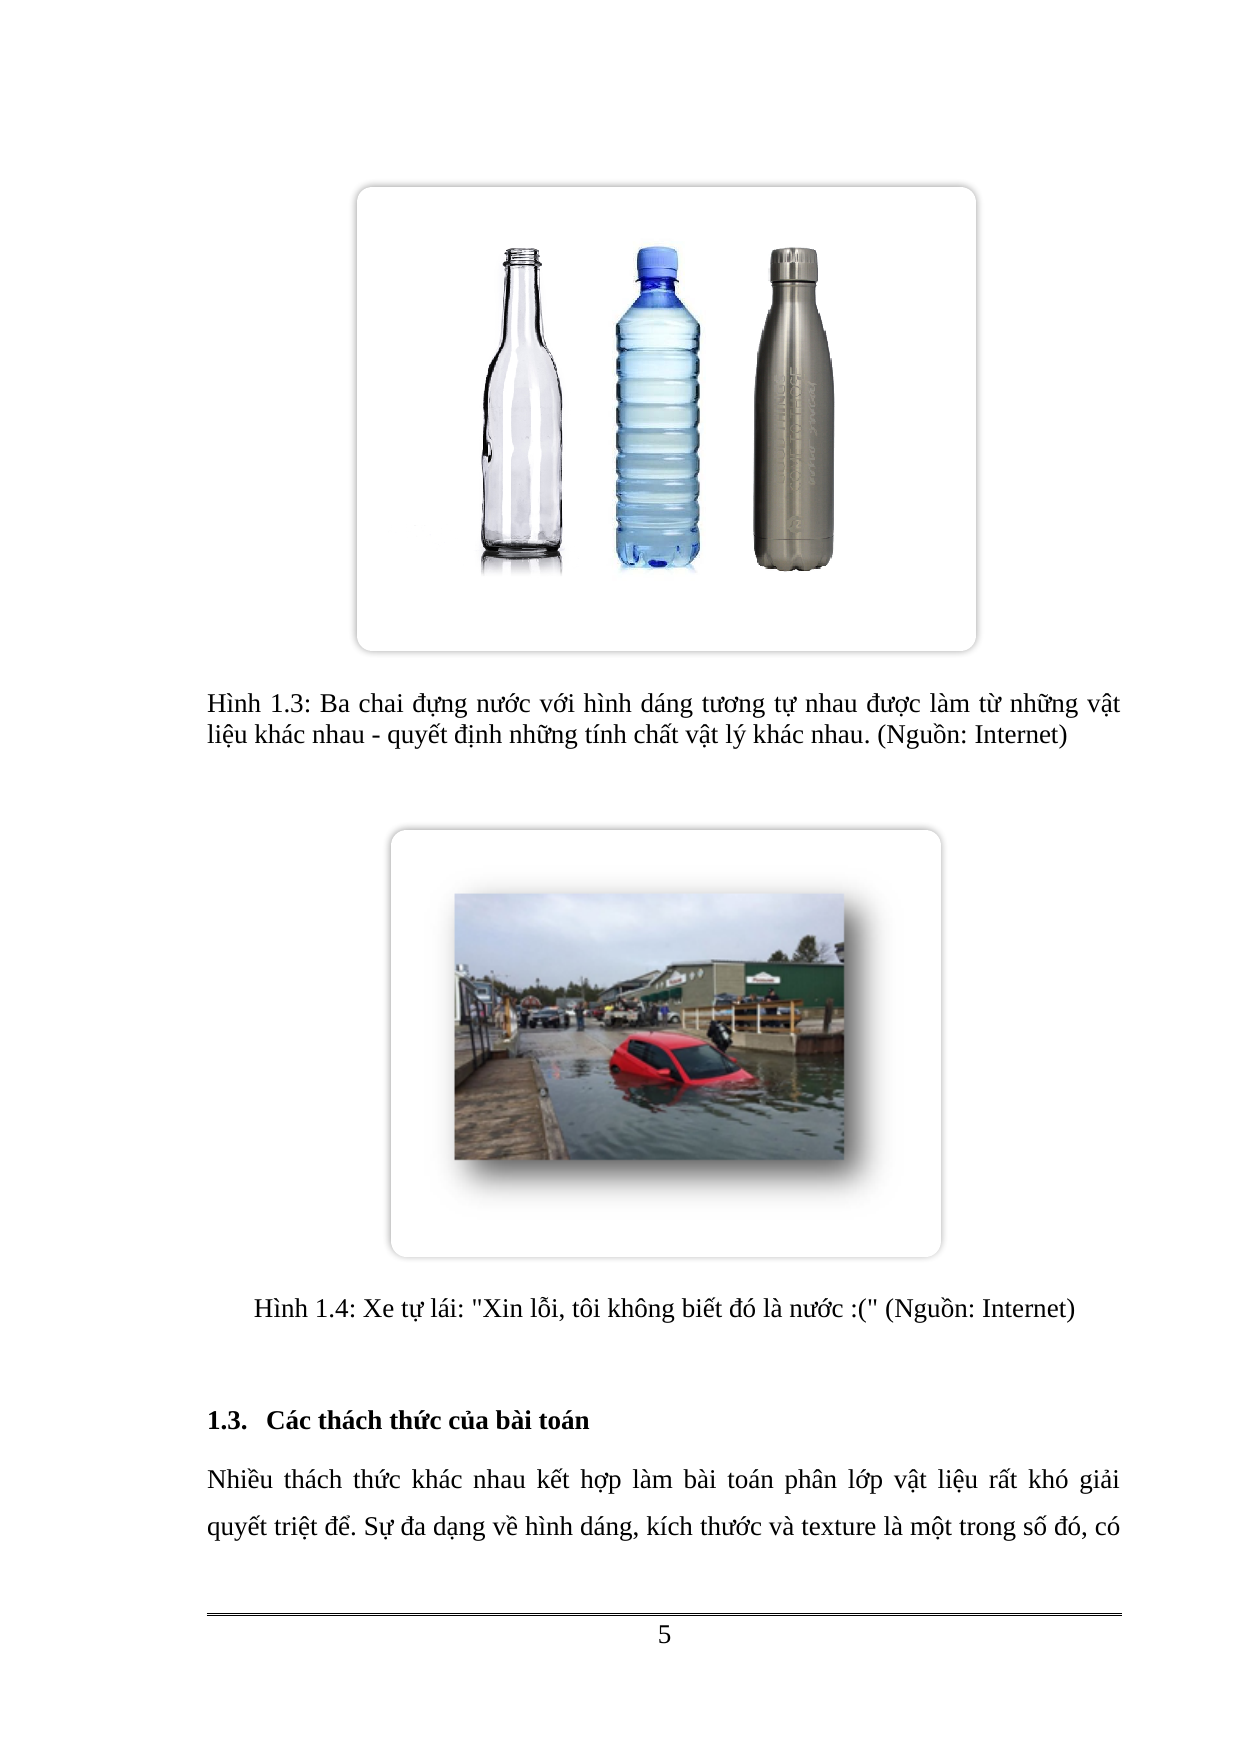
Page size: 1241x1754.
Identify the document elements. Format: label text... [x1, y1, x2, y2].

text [207, 1463, 1122, 1541]
picture [422, 861, 910, 1225]
picture [388, 218, 945, 620]
text Hình 1.4: Xe tự lái: "Xin lỗi, tôi không biết đó là nước :(" (Nguồn: Internet) [207, 1293, 1122, 1324]
text Hình 1.3: Ba chai đựng nước với hình dáng tương tự nhau được làm từ những vật liệu khác nhau - quyết định những tính chất vật lý khác nhau. (Nguồn: Internet) [207, 687, 1122, 749]
subtitle Các thách thức của bài toán [207, 1404, 1122, 1435]
